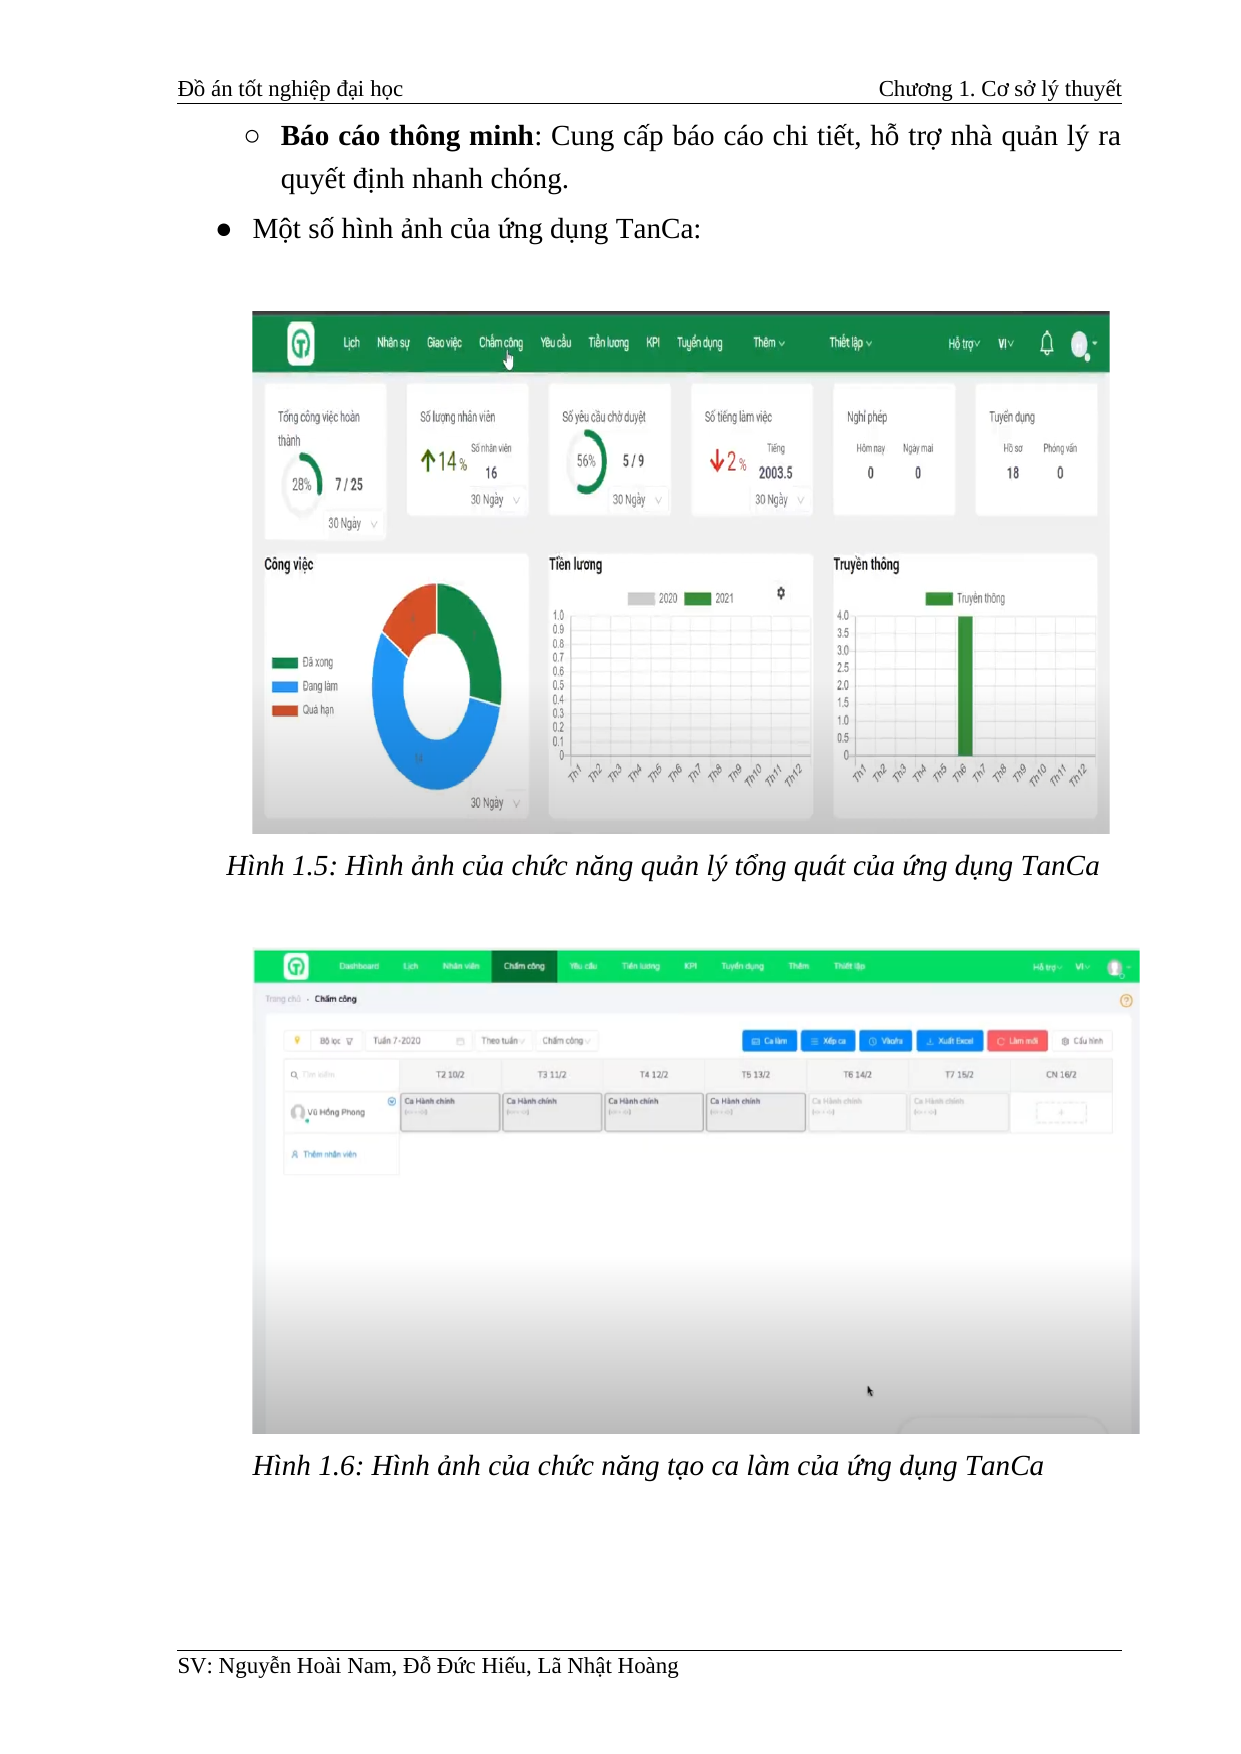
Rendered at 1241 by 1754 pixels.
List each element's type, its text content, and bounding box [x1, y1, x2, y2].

picture [252, 947, 1140, 1434]
picture [252, 311, 1110, 834]
text Hình 1.5: Hình ảnh của chức năng quản lý tổng quát của ứng dụng TanCa [177, 848, 1122, 881]
list Báo cáo thông minh: Cung cấp báo cáo chi tiết, hỗ trợ nhà quản lý ra quyết định nhanh chóng. [243, 118, 1122, 195]
text Hình 1.6: Hình ảnh của chức năng tạo ca làm của ứng dụng TanCa [177, 1448, 1122, 1482]
list Một số hình ảnh của ứng dụng TanCa: [215, 211, 1122, 245]
